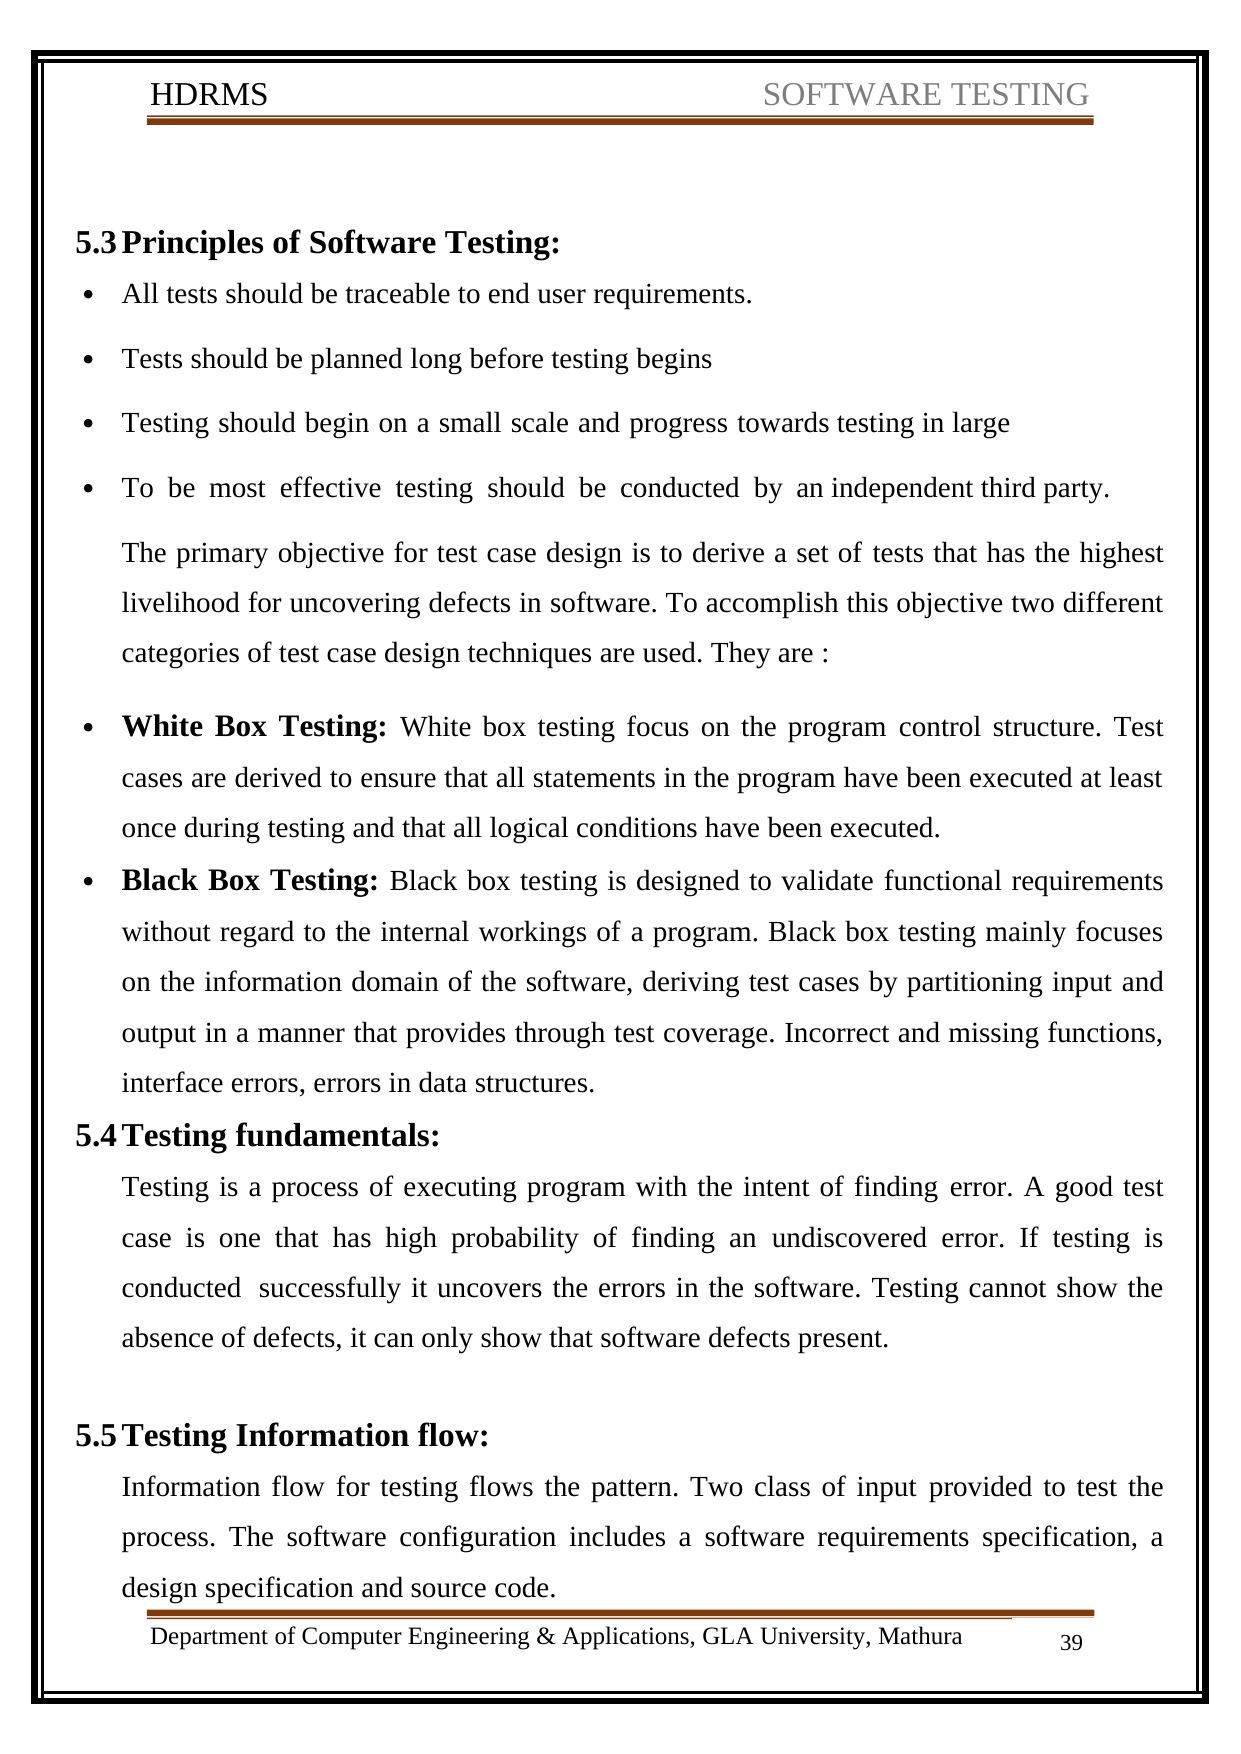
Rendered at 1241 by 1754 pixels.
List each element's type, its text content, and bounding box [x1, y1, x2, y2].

list Black Box Testing: Black box testing is designed to validate functional requirements without regard to the internal workings of a program. Black box testing mainly focuses on the information domain of the software, deriving test cases by partitioning input and output in a manner that provides through test coverage. Incorrect and missing functions, interface errors, errors in data structures. [84, 861, 1164, 1099]
subtitle Testing Information flow: [75, 1415, 1164, 1453]
text Testing is a process of executing program with the intent of finding error. A good test case is one that has high probability of finding an undiscovered error. If testing is conducted successfully it uncovers the errors in the software. Testing cannot show the absence of defects, it can only show that software defects present. [121, 1169, 1164, 1354]
list Tests should be planned long before testing begins [84, 341, 1164, 374]
list Testing should begin on a small scale and progress towards testing in large [84, 406, 1164, 439]
subtitle Principles of Software Testing: [75, 222, 1164, 261]
list White Box Testing: White box testing focus on the program control structure. Test cases are derived to ensure that all statements in the program have been executed at least once during testing and that all logical conditions have been executed. [84, 707, 1164, 844]
list To be most effective testing should be conducted by an independent third party. [84, 470, 1164, 504]
text Information flow for testing flows the pattern. Two class of input provided to test the process. The software configuration includes a software requirements specification, a design specification and source code. [121, 1469, 1164, 1603]
text The primary objective for test case design is to derive a set of tests that has the highest livelihood for uncovering defects in software. To accomplish this objective two different categories of test case design techniques are used. They are : [121, 535, 1164, 669]
subtitle Testing fundamentals: [75, 1115, 1164, 1154]
list All tests should be traceable to end user requirements. [84, 276, 1164, 310]
